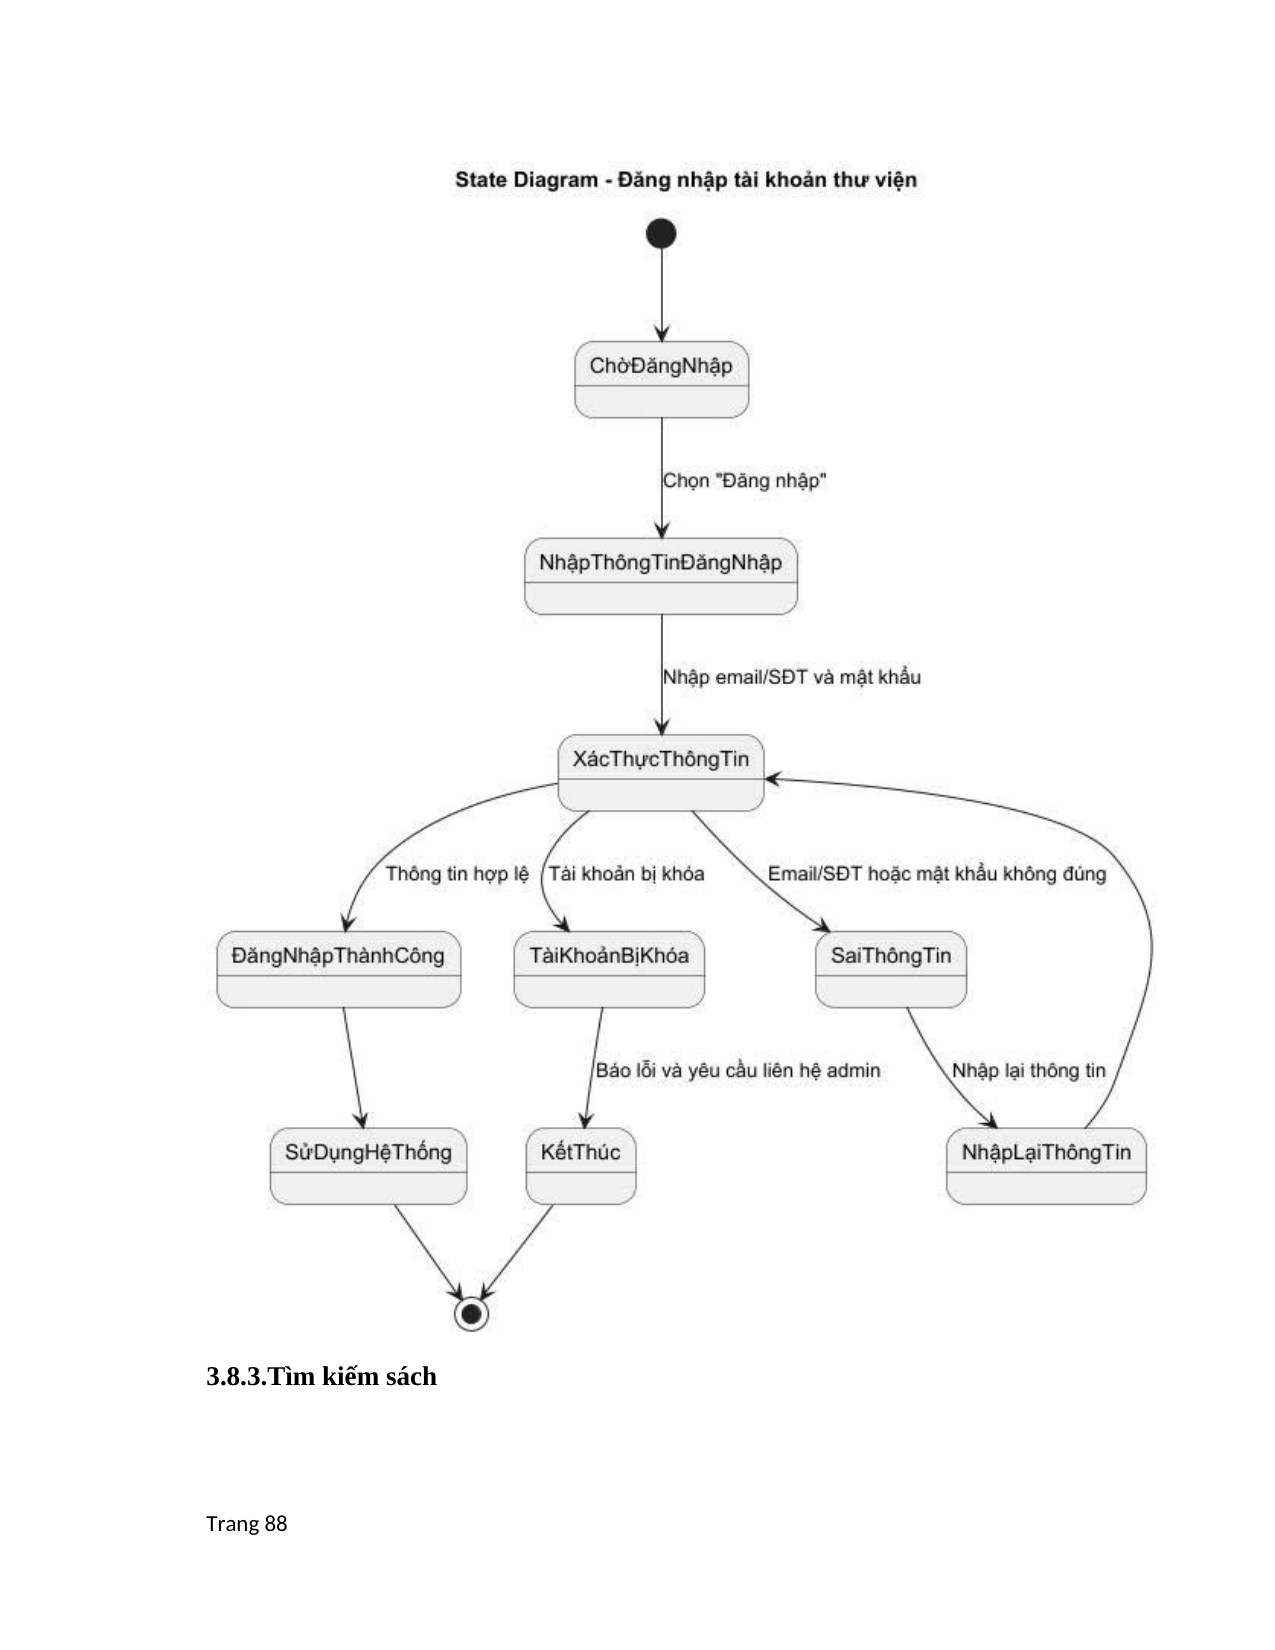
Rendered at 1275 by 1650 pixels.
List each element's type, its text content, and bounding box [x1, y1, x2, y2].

subtitle 3.8.3.Tìm kiếm sách [206, 1365, 1187, 1390]
picture [206, 150, 1187, 1338]
